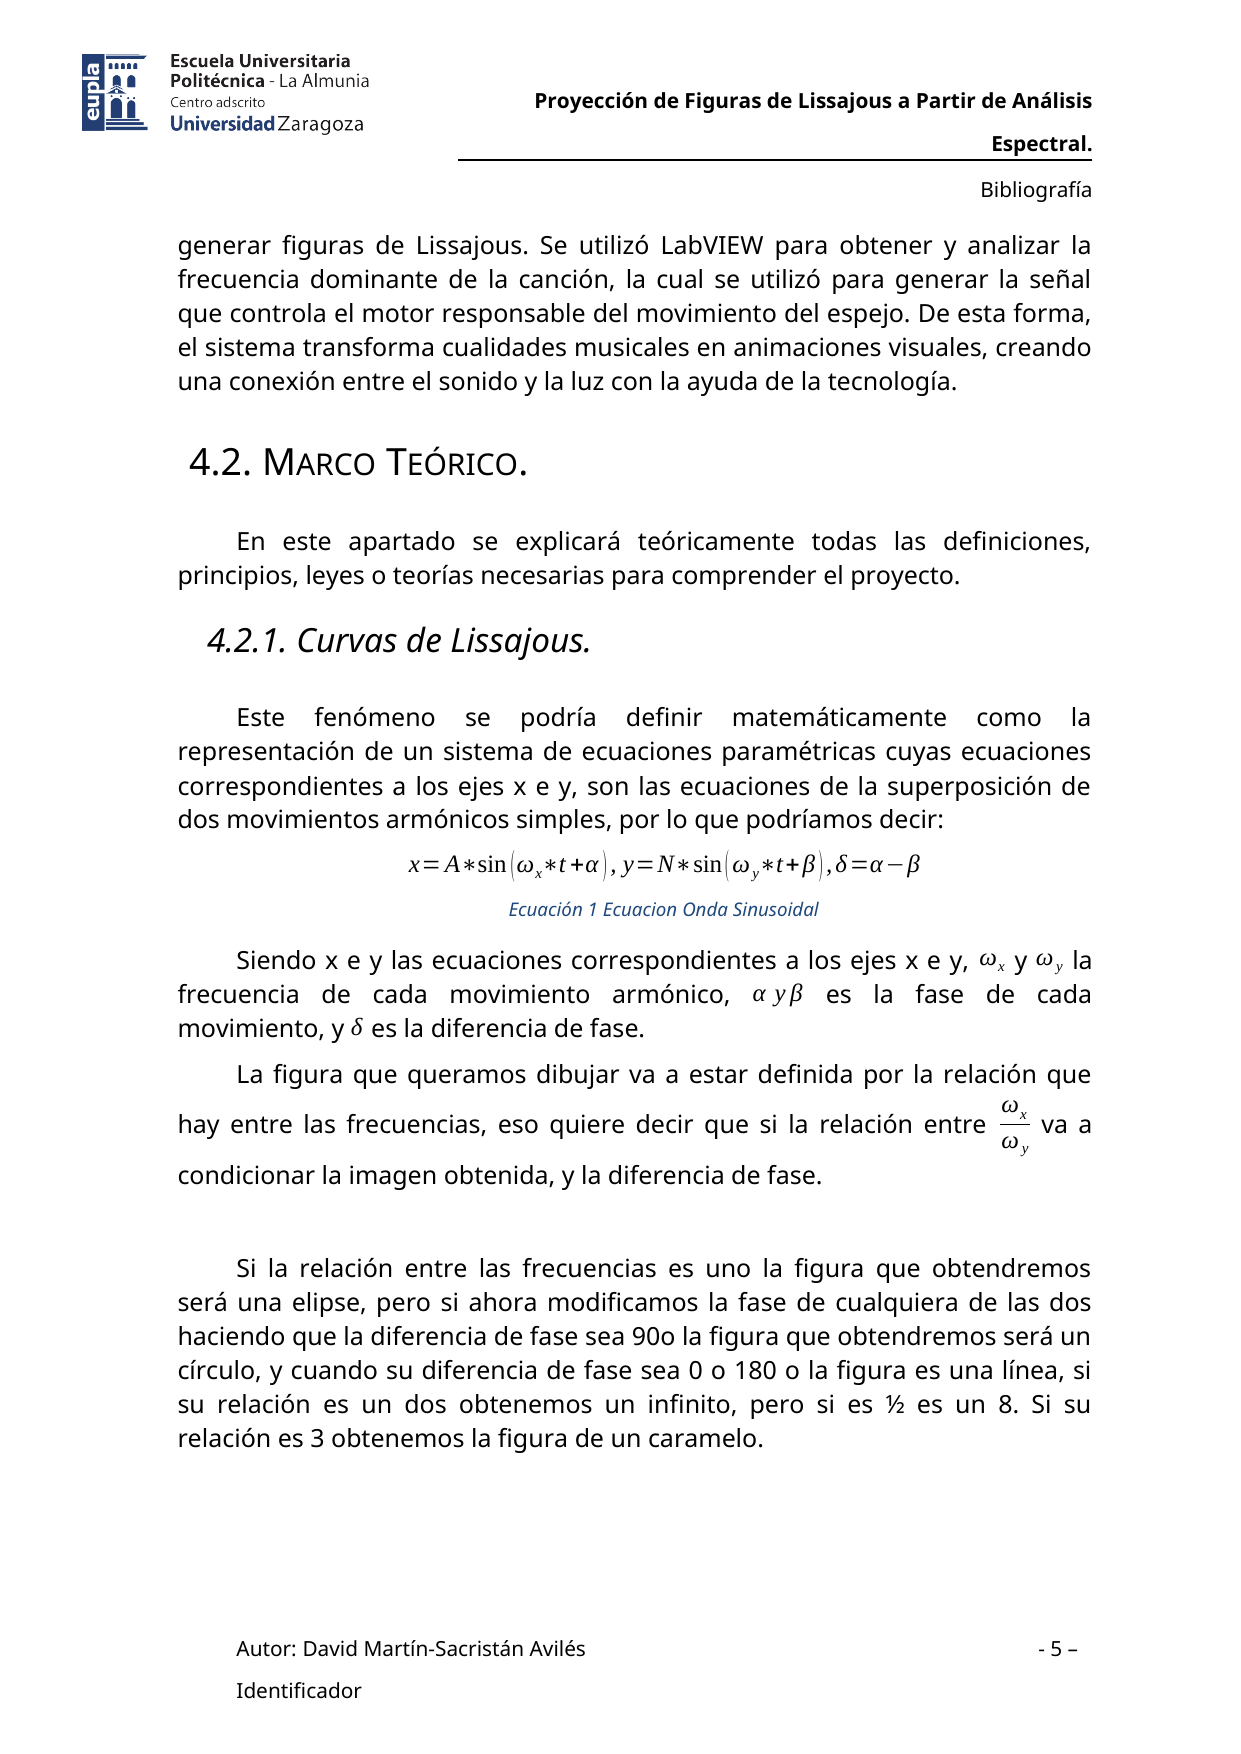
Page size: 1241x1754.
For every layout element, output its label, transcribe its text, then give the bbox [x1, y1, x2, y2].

text Si la relación entre las frecuencias es uno la figura que obtendremos será una elipse, pero si ahora modificamos la fase de cualquiera de las dos haciendo que la diferencia de fase sea 90o la figura que obtendremos será un círculo, y cuando su diferencia de fase sea 0 o 180 o la figura es una línea, si su relación es un dos obtenemos un infinito, pero si es ½ es un 8. Si su relación es 3 obtenemos la figura de un caramelo. [177, 1251, 1092, 1455]
text Siendo x e y las ecuaciones correspondientes a los ejes x e y, y la frecuencia de cada movimiento armónico, es la fase de cada movimiento, y es la diferencia de fase. [177, 942, 1092, 1044]
text Curvas de Lissajous. [207, 617, 1092, 662]
text Marco Teórico. [189, 435, 1092, 486]
text La figura que queramos dibujar va a estar definida por la relación que hay entre las frecuencias, eso quiere decir que si la relación entre va a condicionar la imagen obtenida, y la diferencia de fase. [177, 1057, 1092, 1191]
picture [82, 54, 370, 135]
text Este fenómeno se podría definir matemáticamente como la representación de un sistema de ecuaciones paramétricas cuyas ecuaciones correspondientes a los ejes x e y, son las ecuaciones de la superposición de dos movimientos armónicos simples, por lo que podríamos decir: [177, 700, 1092, 836]
text Ecuación 1 Ecuacion Onda Sinusoidal [177, 896, 1092, 921]
text En este apartado se explicará teóricamente todas las definiciones, principios, leyes o teorías necesarias para comprender el proyecto. [177, 524, 1092, 592]
